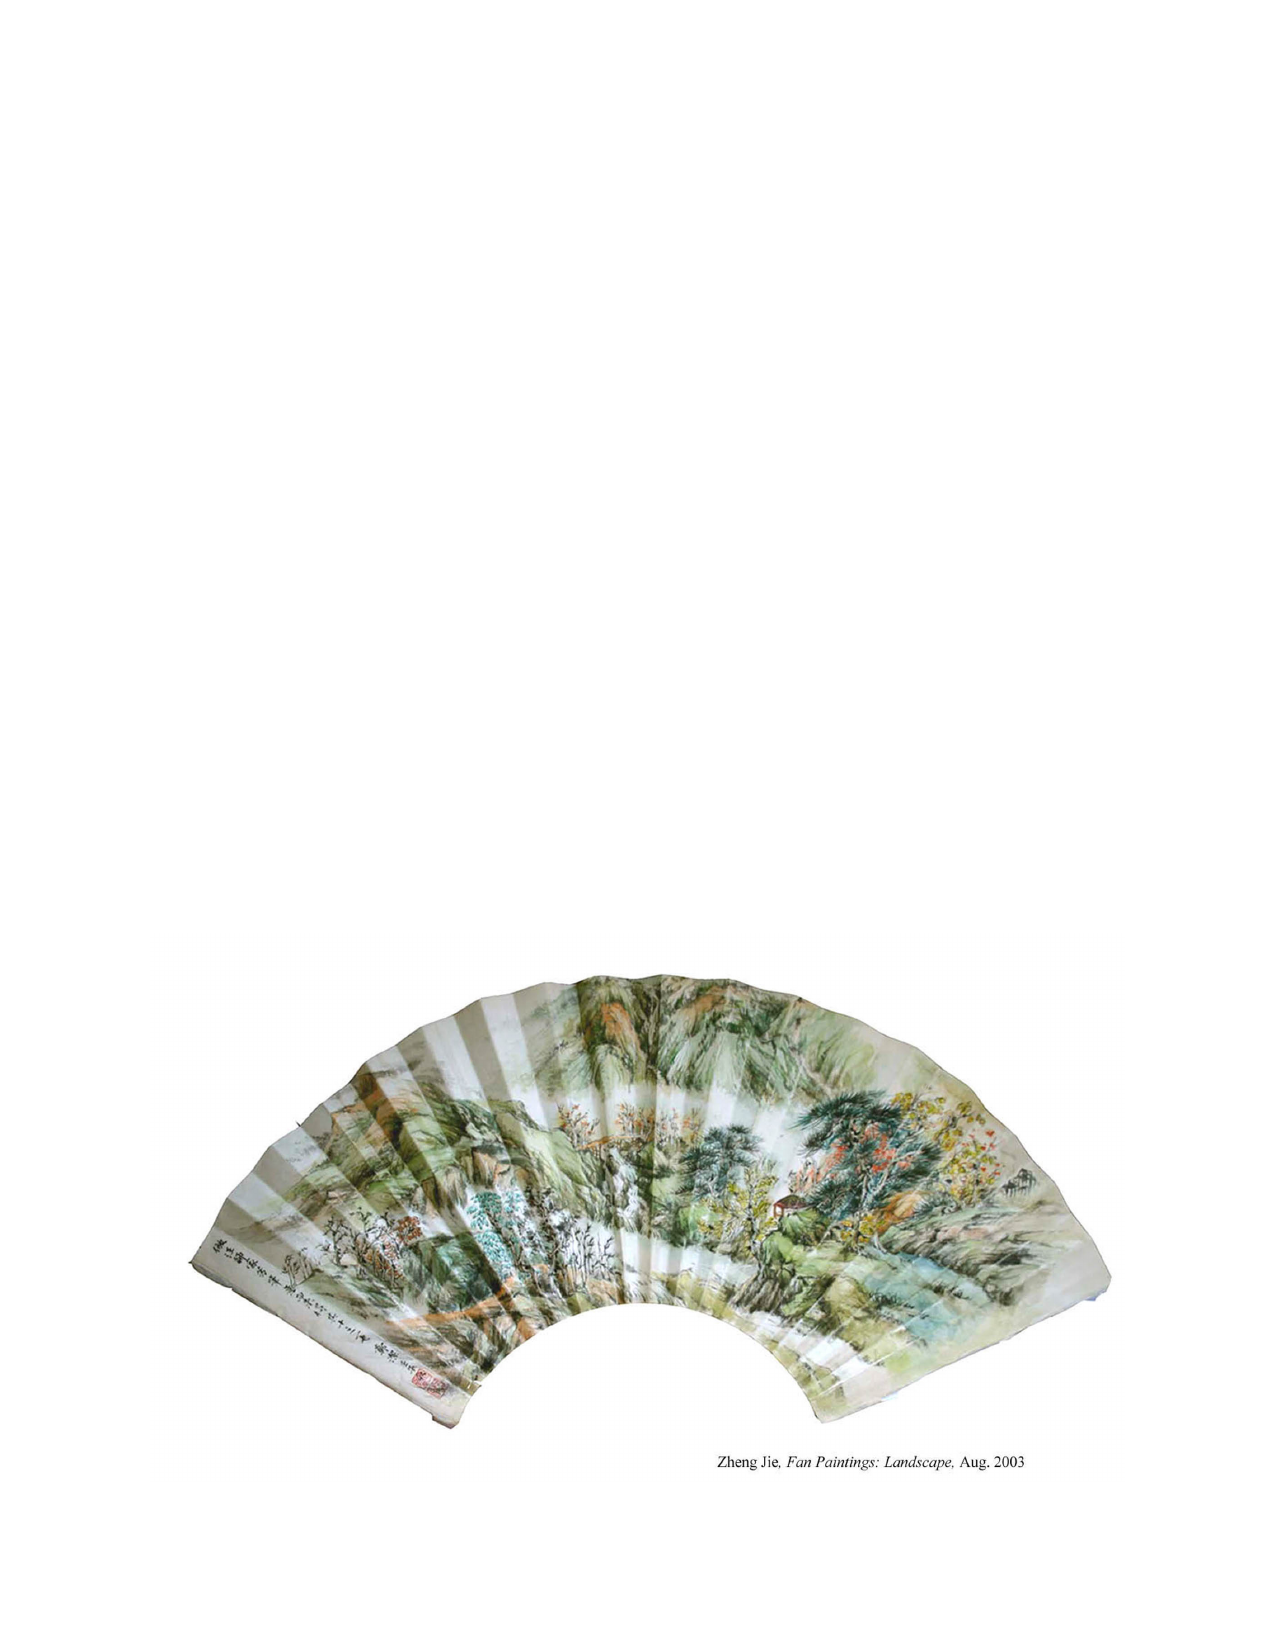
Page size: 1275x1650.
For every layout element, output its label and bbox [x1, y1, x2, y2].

picture [150, 933, 1125, 1482]
